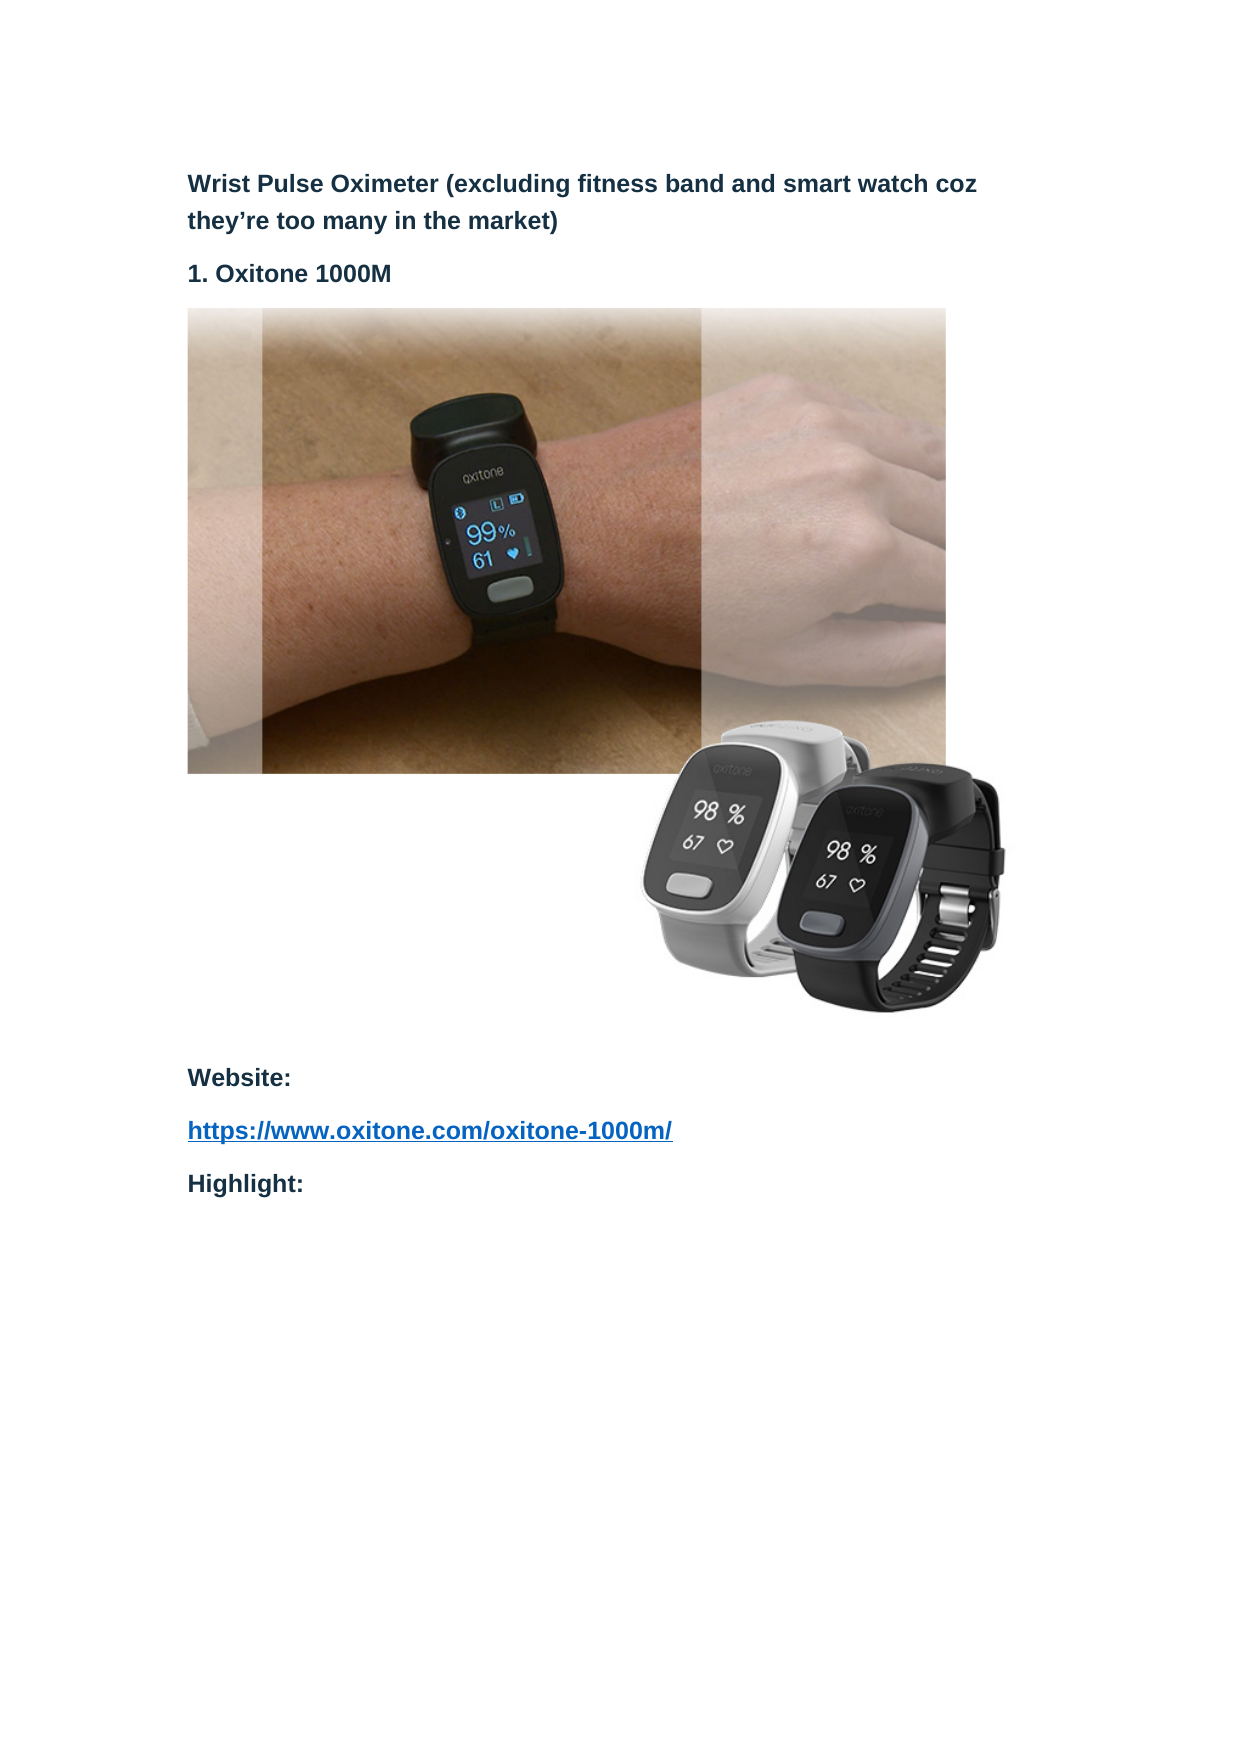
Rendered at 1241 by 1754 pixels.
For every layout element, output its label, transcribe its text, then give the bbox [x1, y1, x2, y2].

text https://www.oxitone.com/oxitone-1000m/ [187, 1111, 1053, 1149]
text 1. Oxitone 1000M [187, 255, 1053, 293]
picture [187, 308, 1053, 1049]
text Website: [187, 1058, 1053, 1096]
text Highlight: [187, 1164, 1053, 1202]
text Wrist Pulse Oximeter (excluding fitness band and smart watch coz they’re too many in the market) [187, 164, 1053, 239]
